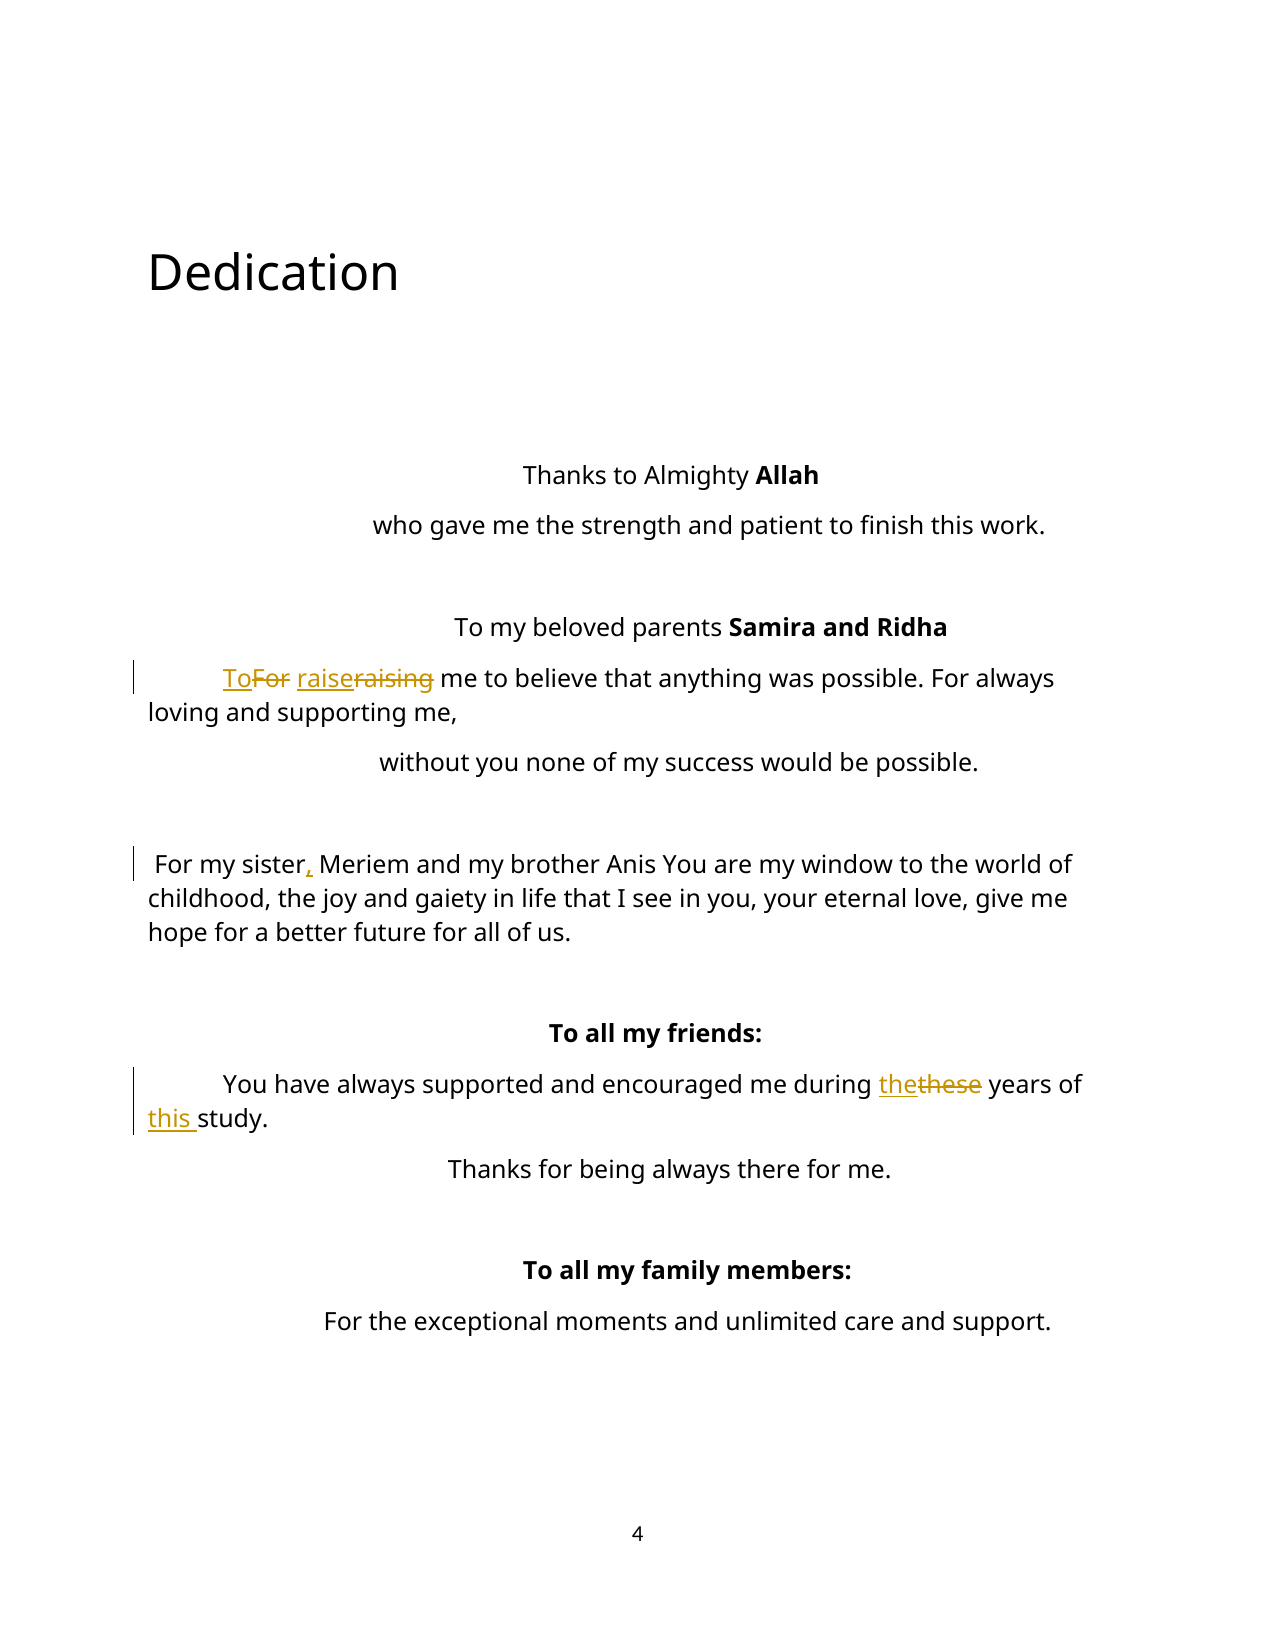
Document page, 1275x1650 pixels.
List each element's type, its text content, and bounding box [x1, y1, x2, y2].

text To all my friends: [148, 1016, 1127, 1050]
text Dedication [148, 237, 1127, 305]
text who gave me the strength and patient to finish this work. [298, 508, 1127, 542]
text For my sister Meriem and my brother Anis You are my window to the world of childhood, the joy and gaiety in life that I see in you, your eternal love, give me hope for a better future for all of us. [148, 846, 1127, 949]
text To my beloved parents Samira and Ridha [373, 609, 1127, 643]
text Thanks to Almighty Allah [448, 457, 1127, 491]
text For the exceptional moments and unlimited care and support. [223, 1304, 1127, 1338]
text me to believe that anything was possible. For always loving and supporting me, [148, 660, 1127, 728]
text To all my family members: [448, 1253, 1127, 1287]
text Thanks for being always there for me. [373, 1152, 1127, 1186]
text without you none of my success would be possible. [373, 745, 1127, 779]
text You have always supported and encouraged me during years of study. [148, 1067, 1127, 1135]
